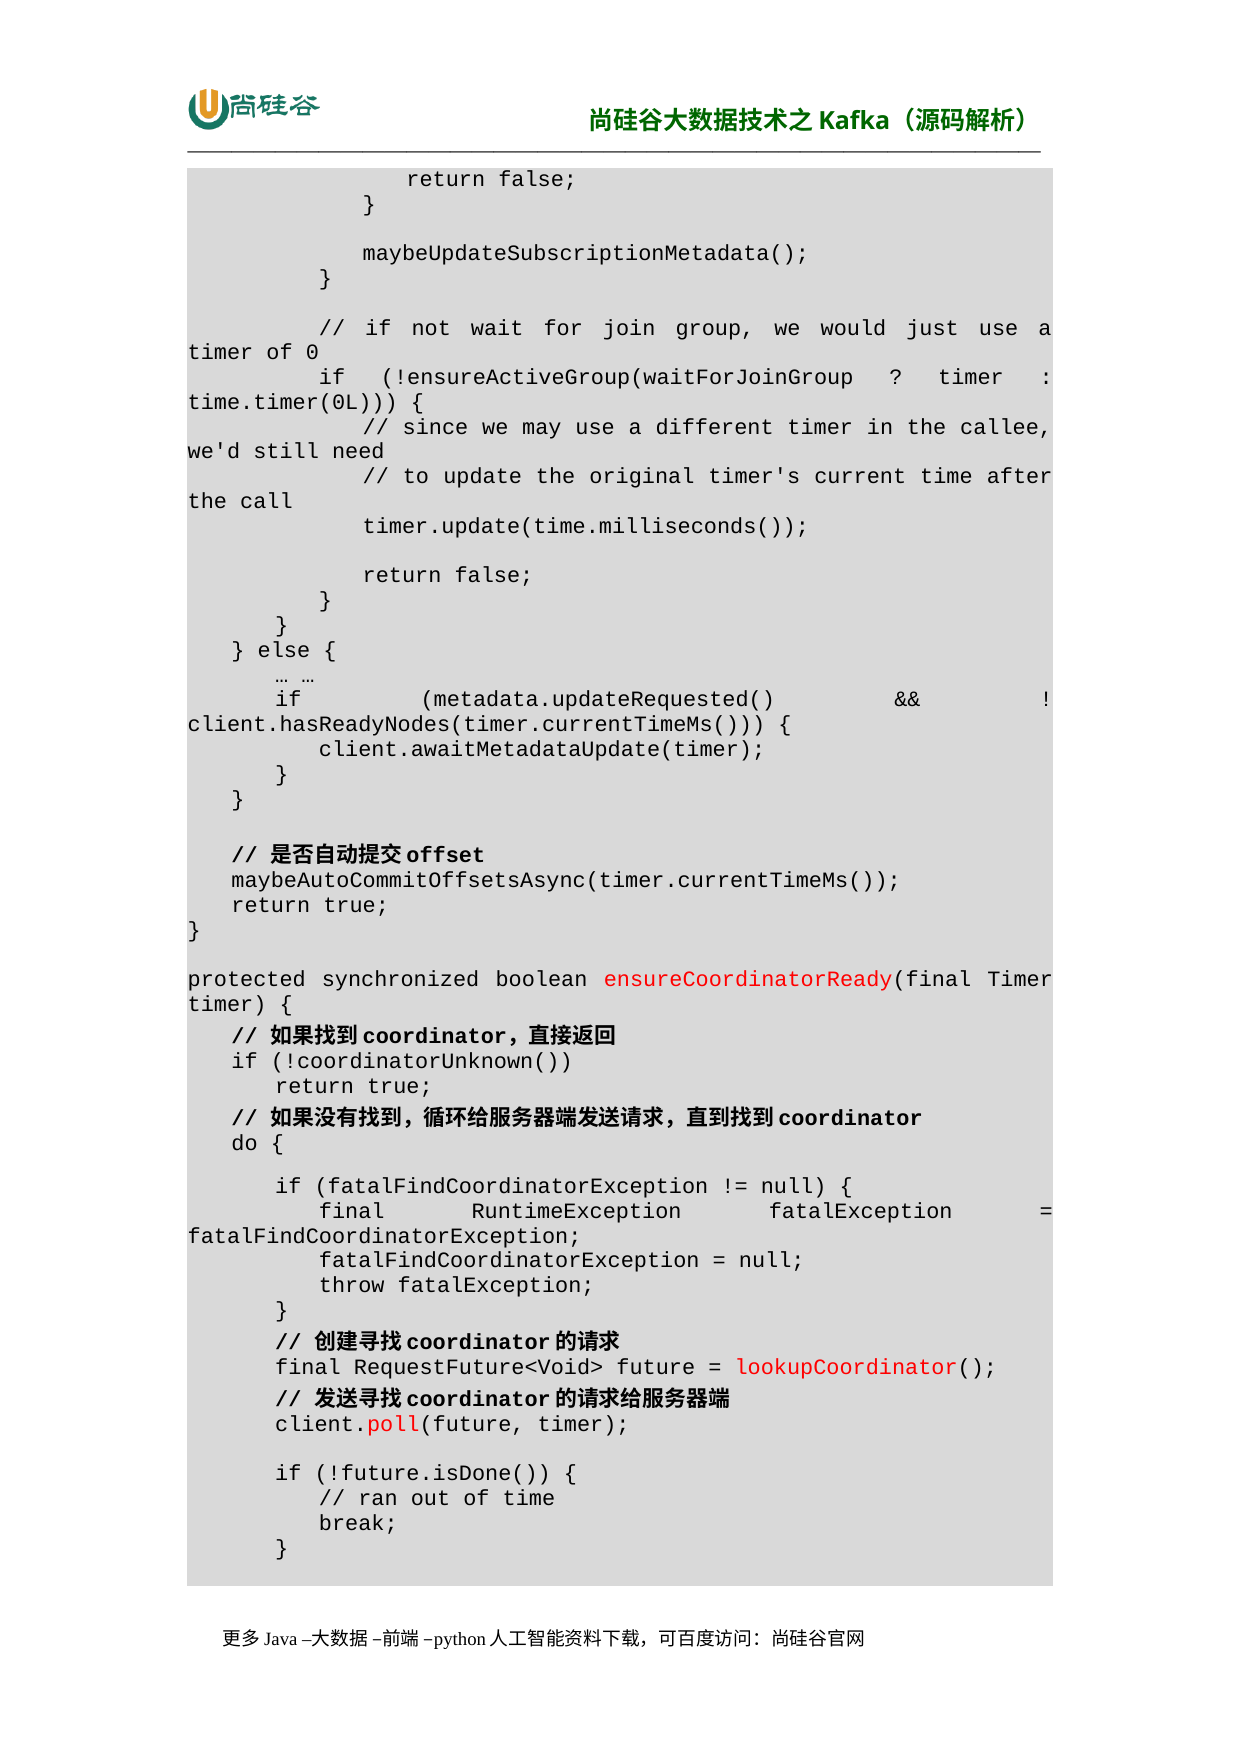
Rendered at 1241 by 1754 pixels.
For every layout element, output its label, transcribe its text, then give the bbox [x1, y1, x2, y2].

text return false; [187, 565, 1053, 589]
text } [187, 614, 1053, 639]
text // 创建寻找coordinator的请求 [187, 1324, 1053, 1356]
text } [187, 763, 1053, 788]
text final RequestFuture<Void> future = lookupCoordinator(); [187, 1356, 1053, 1381]
text if (!future.isDone()) { [187, 1462, 1053, 1487]
text if (!coordinatorUnknown()) [187, 1050, 1053, 1075]
text // to update the original timer's current time after the call [187, 466, 1053, 515]
text return true; [187, 894, 1053, 919]
text do { [187, 1132, 1053, 1156]
text protected synchronized boolean ensureCoordinatorReady(final Timer timer) { [187, 968, 1053, 1018]
text // 如果没有找到，循环给服务器端发送请求，直到找到coordinator [187, 1100, 1053, 1132]
text if (fatalFindCoordinatorException != null) { [187, 1175, 1053, 1200]
text maybeAutoCommitOffsetsAsync(timer.currentTimeMs()); [187, 869, 1053, 894]
text break; [187, 1512, 1053, 1537]
text } [187, 919, 1053, 944]
text // since we may use a different timer in the callee, we'd still need [187, 416, 1053, 466]
text } [187, 589, 1053, 614]
text return true; [187, 1075, 1053, 1100]
picture [187, 88, 320, 130]
text } [187, 1299, 1053, 1324]
text final RuntimeException fatalException = fatalFindCoordinatorException; [187, 1200, 1053, 1250]
text // 是否自动提交offset [187, 837, 1053, 869]
text } [187, 193, 1053, 218]
text return false; [187, 168, 1053, 193]
text // 如果找到coordinator，直接返回 [187, 1018, 1053, 1050]
text if (!ensureActiveGroup(waitForJoinGroup ? timer : time.timer(0L))) { [187, 366, 1053, 416]
text throw fatalException; [187, 1274, 1053, 1299]
text } [187, 1537, 1053, 1562]
text // 发送寻找coordinator的请求给服务器端 [187, 1381, 1053, 1413]
text // ran out of time [187, 1487, 1053, 1512]
text } [187, 788, 1053, 813]
text timer.update(time.milliseconds()); [187, 515, 1053, 540]
text fatalFindCoordinatorException = null; [187, 1250, 1053, 1274]
text … … [187, 664, 1053, 689]
text if (metadata.updateRequested() && !client.hasReadyNodes(timer.currentTimeMs())) { [187, 689, 1053, 738]
text } else { [187, 639, 1053, 664]
text client.awaitMetadataUpdate(timer); [187, 738, 1053, 763]
text maybeUpdateSubscriptionMetadata(); [187, 242, 1053, 267]
text client.poll(future, timer); [187, 1413, 1053, 1438]
text } [187, 267, 1053, 292]
text // if not wait for join group, we would just use a timer of 0 [187, 317, 1053, 366]
